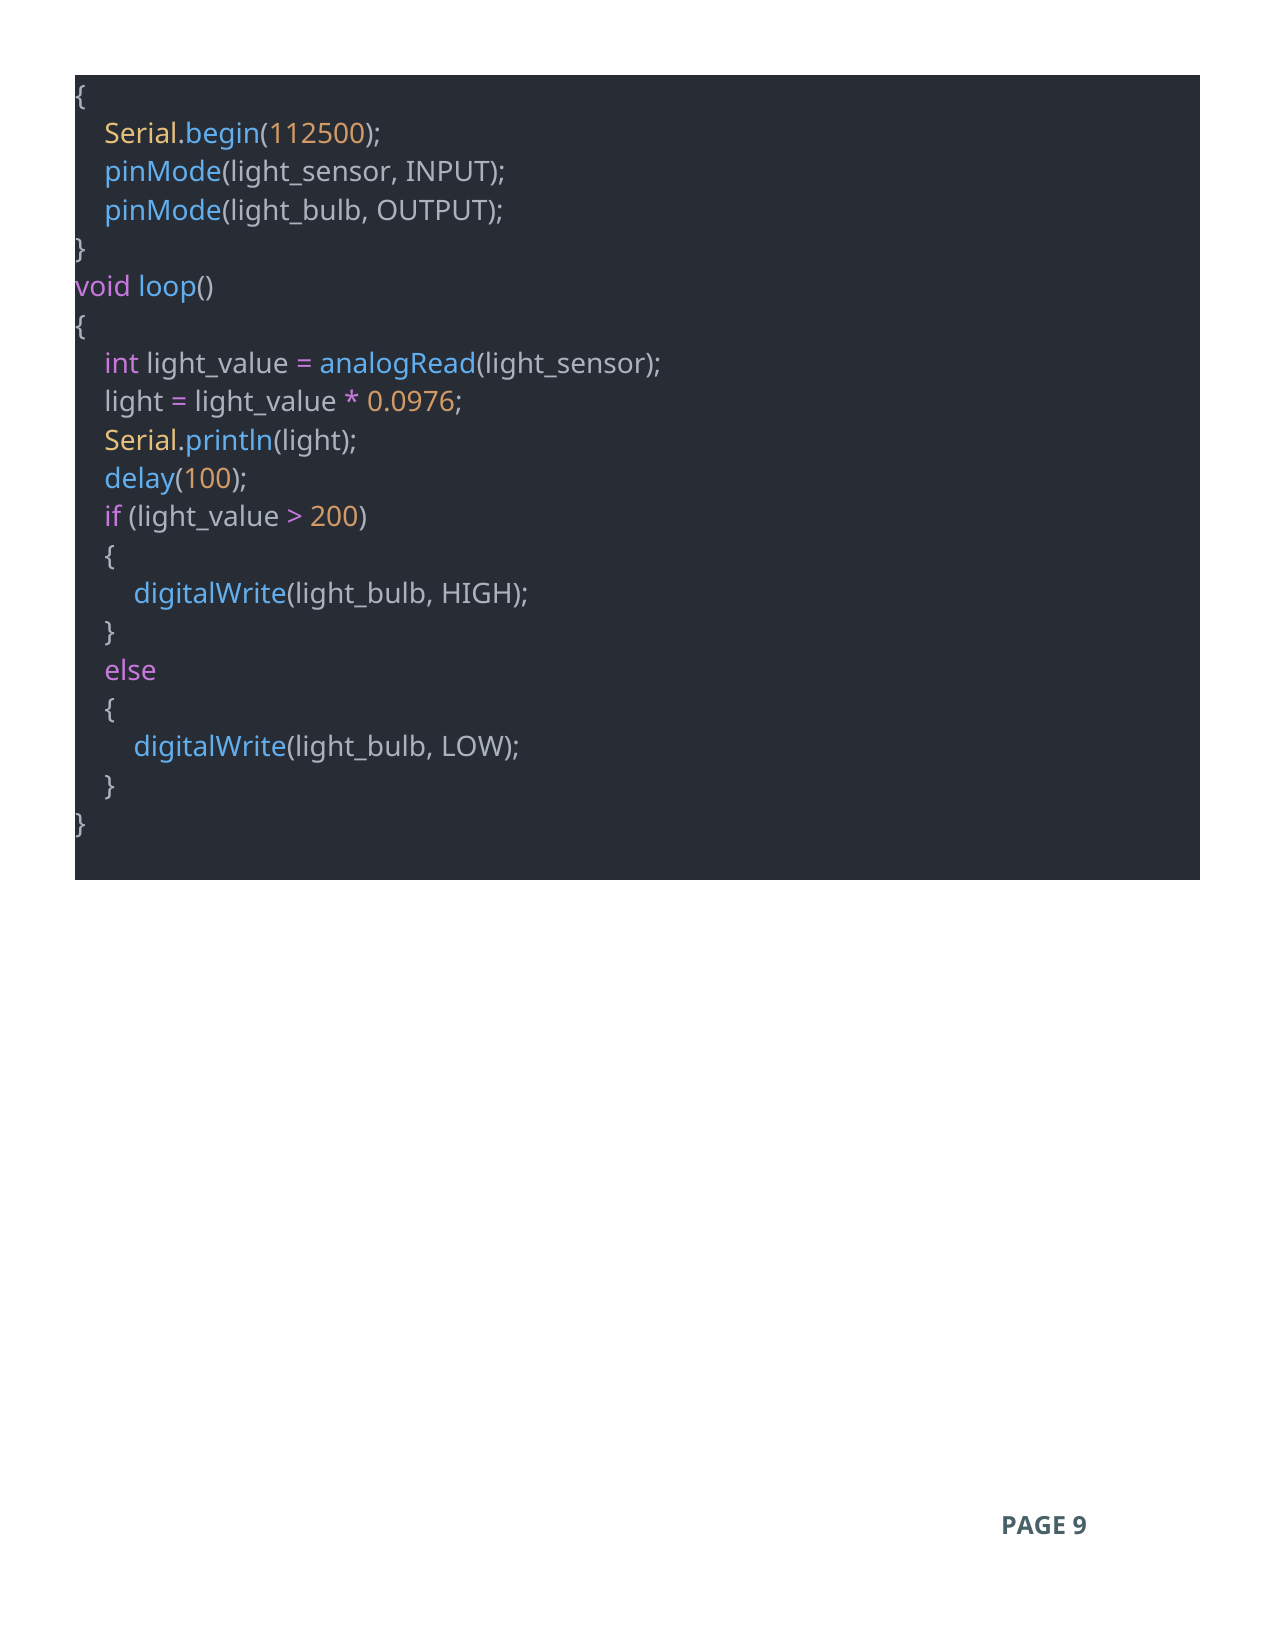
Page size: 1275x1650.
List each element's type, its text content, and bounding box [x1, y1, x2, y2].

text light = light_value * 0.0976; [75, 382, 1200, 420]
text } [75, 765, 1200, 803]
text { [75, 535, 1200, 573]
text digitalWrite(light_bulb, LOW); [75, 727, 1200, 765]
text } [75, 228, 1200, 267]
text if (light_value > 200) [75, 497, 1200, 535]
text int light_value = analogRead(light_sensor); [75, 343, 1200, 382]
text pinMode(light_sensor, INPUT); [75, 152, 1200, 190]
text else [75, 650, 1200, 688]
text { [75, 688, 1200, 727]
text delay(100); [75, 458, 1200, 497]
text } [75, 612, 1200, 650]
text void loop() [75, 267, 1200, 305]
text digitalWrite(light_bulb, HIGH); [75, 573, 1200, 612]
text { [75, 305, 1200, 343]
text Serial.begin(112500); [75, 113, 1200, 152]
text { [75, 75, 1200, 113]
text Serial.println(light); [75, 420, 1200, 458]
text } [75, 803, 1200, 842]
text pinMode(light_bulb, OUTPUT); [75, 190, 1200, 228]
